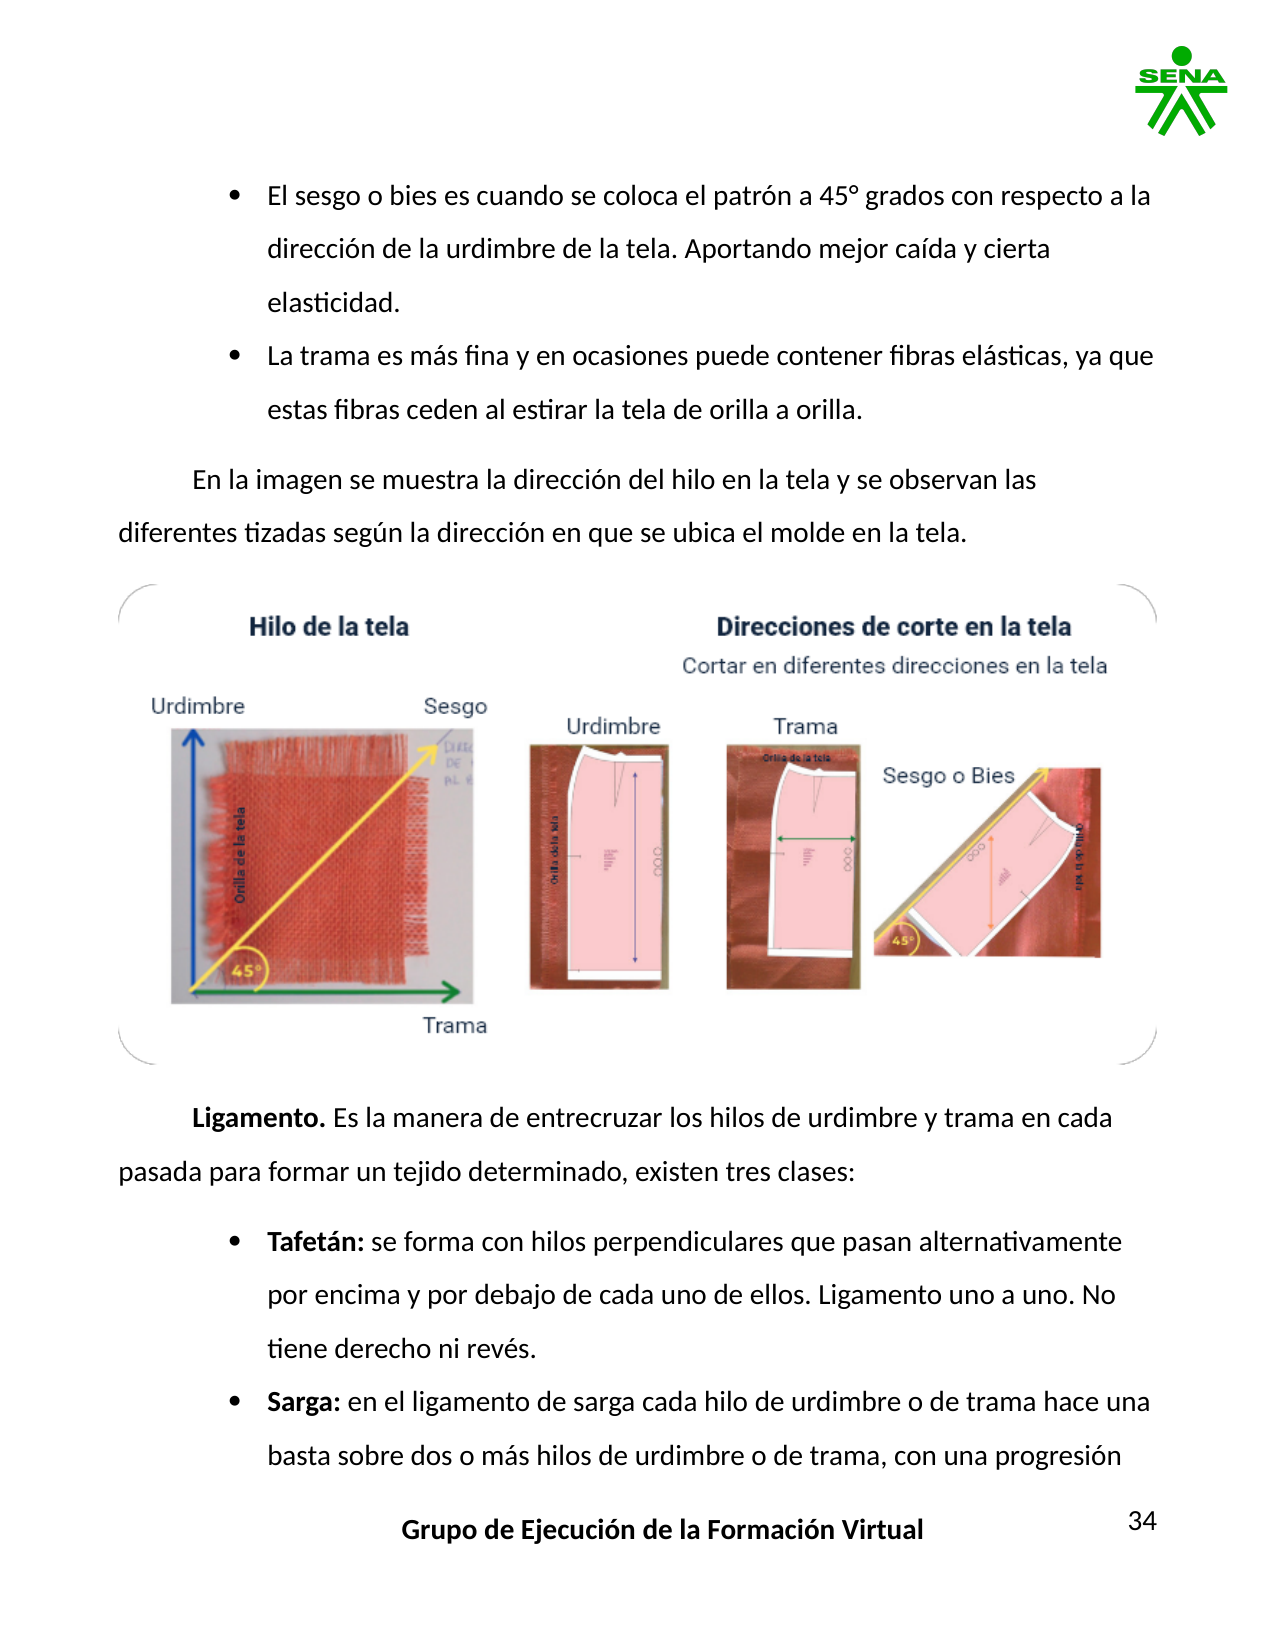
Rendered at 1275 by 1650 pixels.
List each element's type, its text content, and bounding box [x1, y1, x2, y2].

list El sesgo o bies es cuando se coloca el patrón a 45° grados con respecto a la dirección de la urdimbre de la tela. Aportando mejor caída y cierta elasticidad. [229, 177, 1157, 320]
picture [118, 584, 1157, 1065]
list Tafetán: se forma con hilos perpendiculares que pasan alternativamente por encima y por debajo de cada uno de ellos. Ligamento uno a uno. No tiene derecho ni revés. [229, 1223, 1157, 1366]
picture [1135, 46, 1228, 136]
text Ligamento. Es la manera de entrecruzar los hilos de urdimbre y trama en cada pasada para formar un tejido determinado, existen tres clases: [118, 1099, 1157, 1188]
text En la imagen se muestra la dirección del hilo en la tela y se observan las diferentes tizadas según la dirección en que se ubica el molde en la tela. [118, 461, 1157, 550]
list La trama es más fina y en ocasiones puede contener fibras elásticas, ya que estas fibras ceden al estirar la tela de orilla a orilla. [229, 337, 1157, 427]
